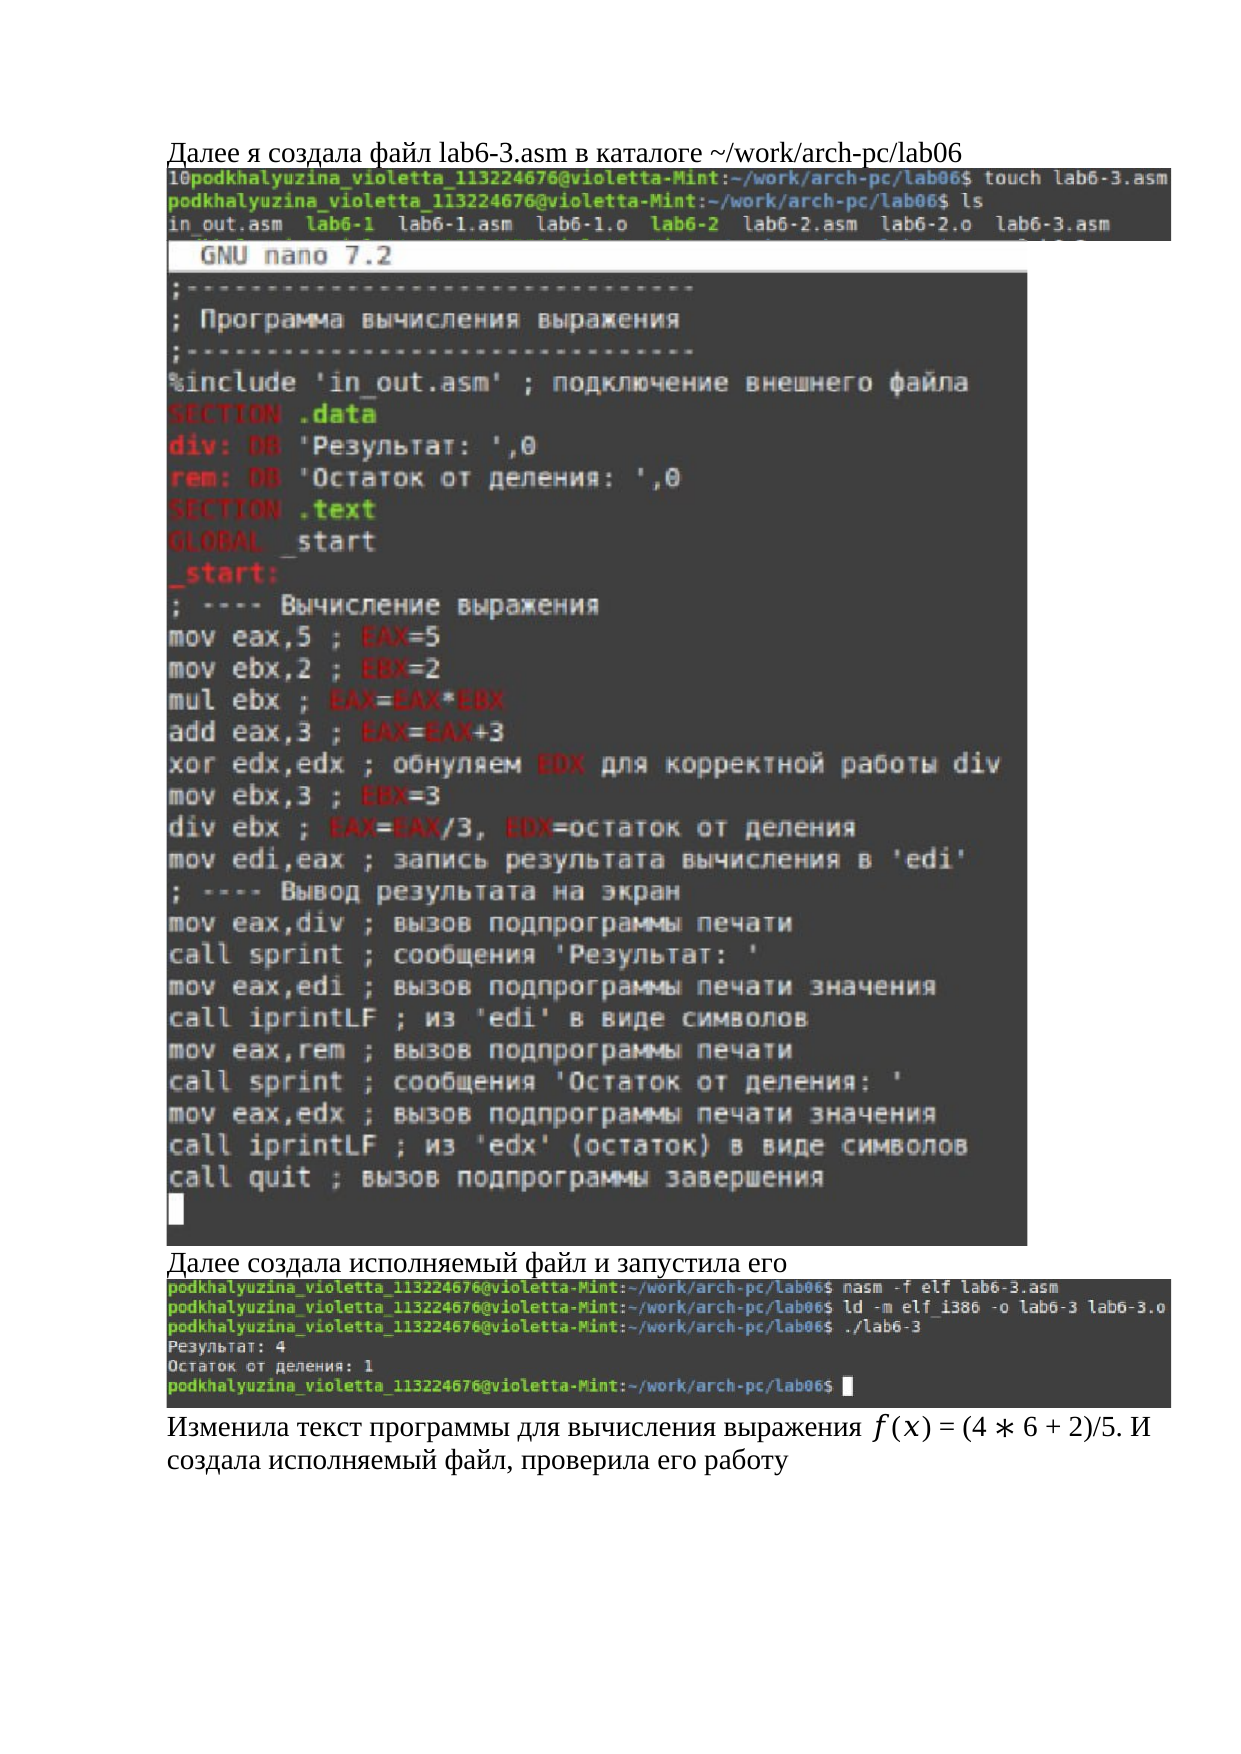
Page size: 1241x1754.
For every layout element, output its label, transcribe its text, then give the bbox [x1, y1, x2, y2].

text Далее создала исполняемый файл и запустила его [167, 1246, 1169, 1279]
text Изменила текст программы для вычисления выражения 𝑓(𝑥) = (4 ∗ 6 + 2)/5. И создала исполняемый файл, проверила его работу [167, 1408, 1169, 1476]
text Далее я создала файл lab6-3.asm в каталоге ~/work/arch-pc/lab06 [167, 135, 1169, 168]
picture [166, 1279, 1172, 1408]
picture [166, 168, 1172, 1246]
